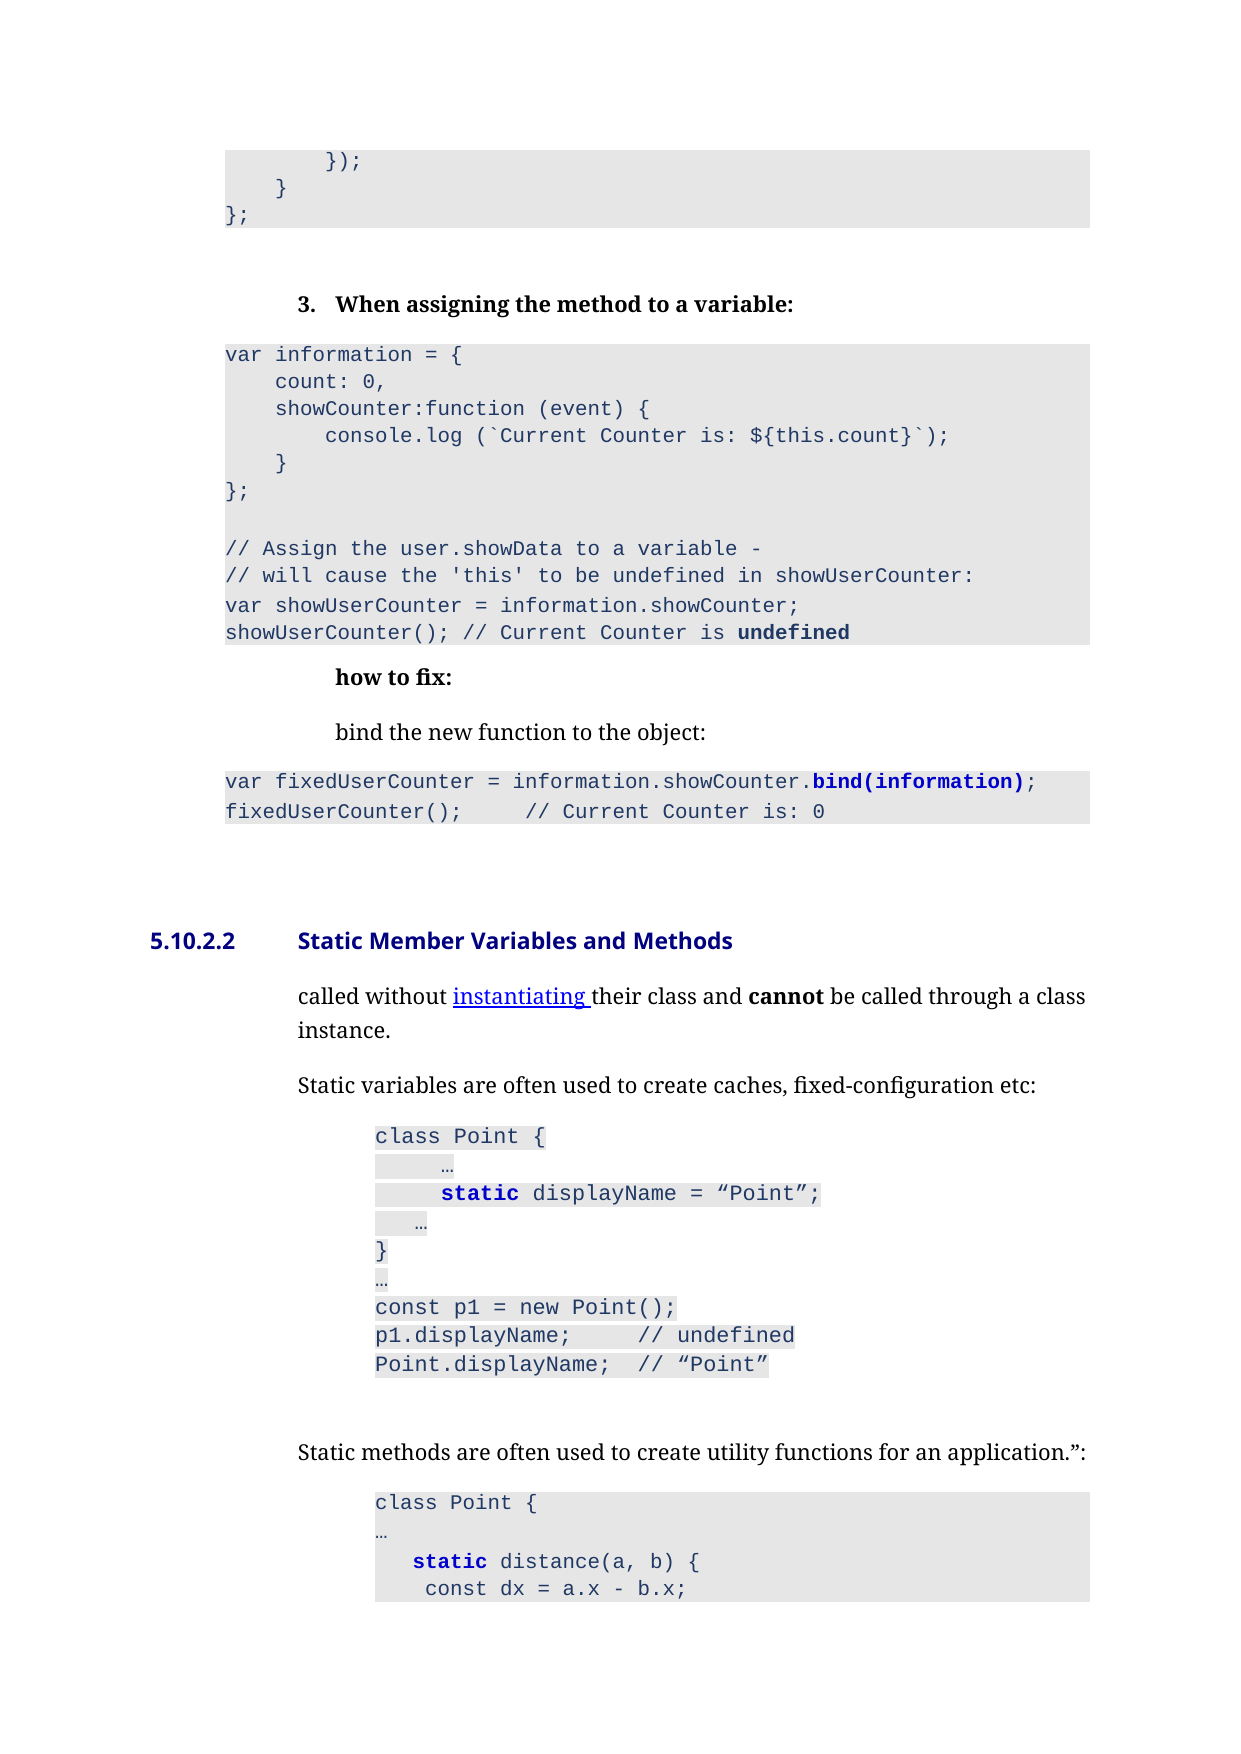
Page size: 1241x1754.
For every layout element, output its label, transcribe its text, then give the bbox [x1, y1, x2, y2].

text fixedUserCounter(); // Current Counter is: 0 [225, 801, 1090, 824]
text // Assign the user.showData to a variable - // will cause the 'this' to be undefined in showUserCounter: [225, 538, 1090, 589]
text var showUserCounter = information.showCounter; showUserCounter(); // Current Counter is undefined [225, 594, 1090, 645]
text how to fix: [335, 661, 1090, 691]
subtitle Static Member Variables and Methods [150, 924, 1090, 956]
text }); } }; [225, 150, 1090, 228]
text … [375, 1521, 1090, 1545]
text bind the new function to the object: [335, 716, 1090, 746]
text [375, 1551, 1090, 1602]
text class Point { … static displayName = “Point”; … } … const p1 = new Point(); p1.displayName; // undefined Point.displayName; // “Point” [375, 1126, 1090, 1412]
text Static methods are often used to create utility functions for an application.”: [298, 1437, 1090, 1467]
text var information = { count: 0, showCounter:function (event) { console.log (`Current Counter is: ${this.count}`); } }; [225, 344, 1090, 503]
text var fixedUserCounter = information.showCounter.bind(information); [225, 771, 1090, 795]
text class Point { [375, 1492, 1090, 1516]
text called without instantiating their class and cannot be called through a class instance. [298, 981, 1090, 1045]
text Static variables are often used to create caches, fixed-configuration etc: [298, 1071, 1090, 1100]
list When assigning the method to a variable: [298, 289, 1090, 318]
